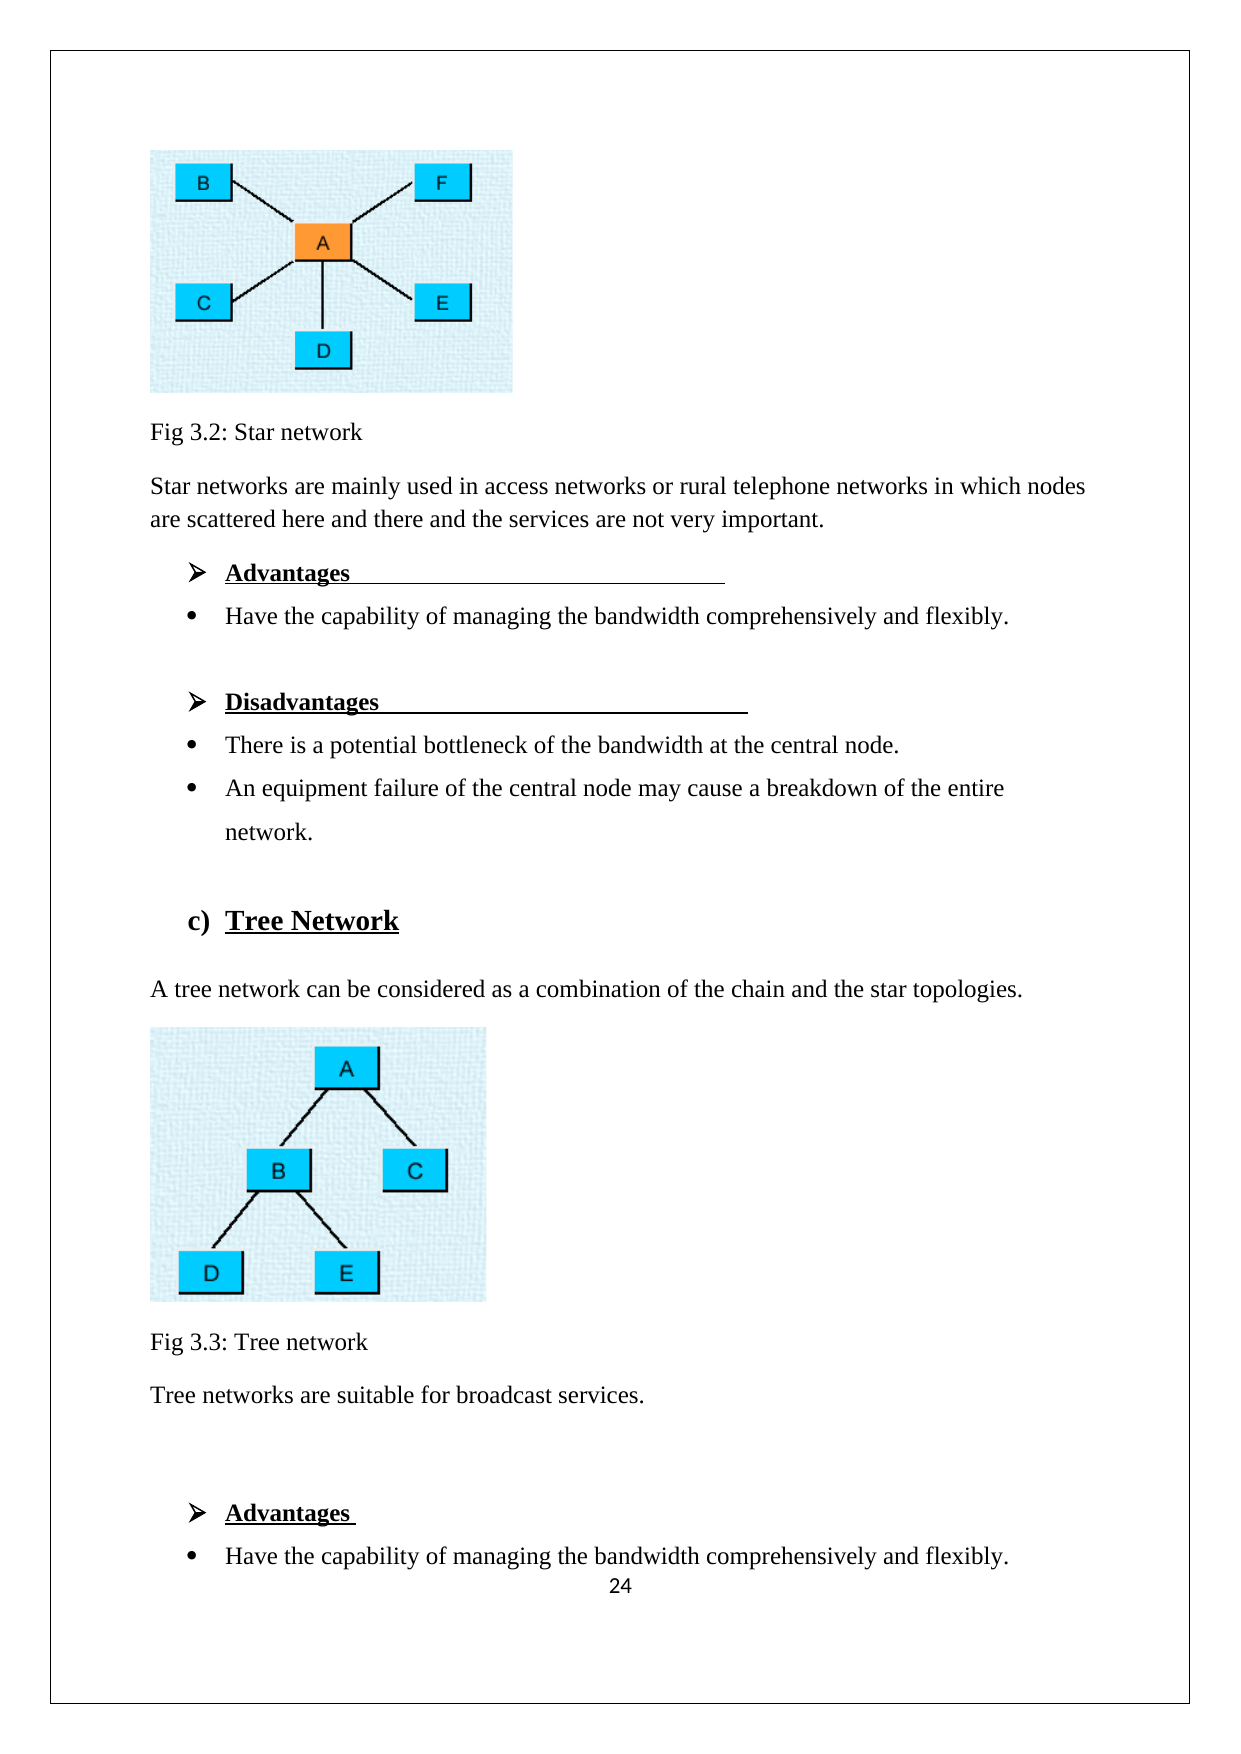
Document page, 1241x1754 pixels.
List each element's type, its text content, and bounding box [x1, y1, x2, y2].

text Star networks are mainly used in access networks or rural telephone networks in which nodes are scattered here and there and the services are not very important. [150, 471, 1090, 533]
text Tree networks are suitable for broadcast services. [150, 1381, 1090, 1409]
list There is a potential bottleneck of the bandwidth at the central node. [187, 730, 1090, 759]
picture [150, 150, 513, 393]
list Advantages [187, 558, 1090, 587]
list Tree Network [187, 903, 1090, 936]
list Have the capability of managing the bandwidth comprehensively and flexibly. [187, 601, 1090, 630]
picture [150, 1027, 487, 1302]
list Advantages [187, 1498, 1090, 1527]
text A tree network can be considered as a combination of the chain and the star topologies. [150, 974, 1090, 1003]
text Fig 3.2: Star network [150, 417, 1090, 446]
list An equipment failure of the central node may cause a breakdown of the entire network. [187, 773, 1090, 845]
list Have the capability of managing the bandwidth comprehensively and flexibly. [187, 1541, 1090, 1570]
text Fig 3.3: Tree network [150, 1327, 1090, 1355]
list Disadvantages [187, 687, 1090, 716]
